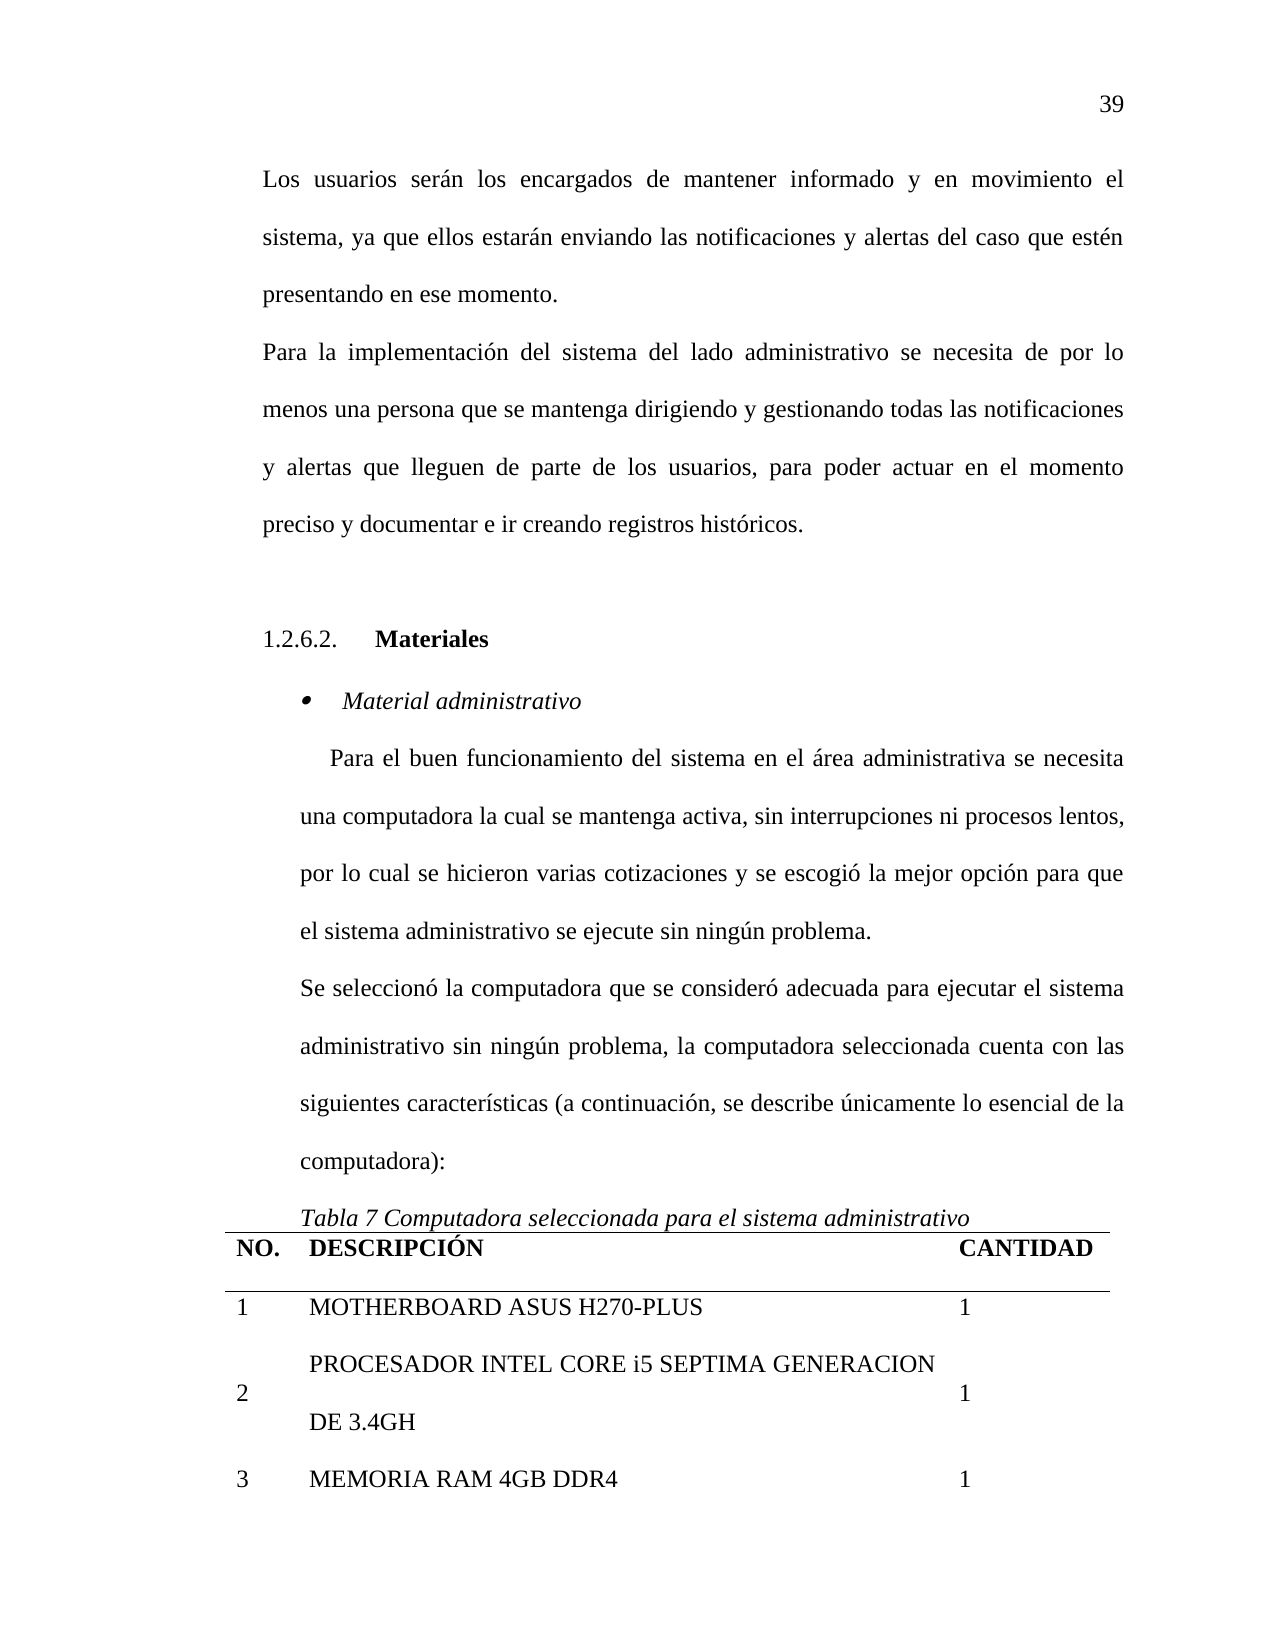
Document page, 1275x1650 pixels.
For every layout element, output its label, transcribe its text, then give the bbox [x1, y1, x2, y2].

table_cell 3 [225, 1464, 298, 1493]
text Se seleccionó la computadora que se consideró adecuada para ejecutar el sistema administrativo sin ningún problema, la computadora seleccionada cuenta con las siguientes características (a continuación, se describe únicamente lo esencial de la computadora): [300, 973, 1125, 1175]
table_header DESCRIPCIÓN [298, 1233, 947, 1291]
text Los usuarios serán los encargados de mantener informado y en movimiento el sistema, ya que ellos estarán enviando las notificaciones y alertas del caso que estén presentando en ese momento. [262, 164, 1125, 308]
text Tabla 7 Computadora seleccionada para el sistema administrativo [300, 1203, 1125, 1232]
table_cell 1 [225, 1292, 298, 1349]
table_cell 1 [948, 1292, 1110, 1349]
table_cell 1 [948, 1349, 1110, 1464]
text Para la implementación del sistema del lado administrativo se necesita de por lo menos una persona que se mantenga dirigiendo y gestionando todas las notificaciones y alertas que lleguen de parte de los usuarios, para poder actuar en el momento preciso y documentar e ir creando registros históricos. [262, 337, 1125, 538]
table_header CANTIDAD [948, 1233, 1110, 1291]
table_header NO. [225, 1233, 298, 1291]
table_cell 2 [225, 1349, 298, 1464]
table_cell MOTHERBOARD ASUS H270-PLUS [298, 1292, 947, 1349]
text Para el buen funcionamiento del sistema en el área administrativa se necesita una computadora la cual se mantenga activa, sin interrupciones ni procesos lentos, por lo cual se hicieron varias cotizaciones y se escogió la mejor opción para que el sistema administrativo se ejecute sin ningún problema. [300, 743, 1125, 945]
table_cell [298, 1464, 947, 1493]
subtitle Materiales [262, 624, 1125, 653]
text Material administrativo [300, 686, 1125, 715]
table_cell 1 [948, 1464, 1110, 1493]
table_cell PROCESADOR INTEL CORE i5 SEPTIMA GENERACION DE 3.4GH [298, 1349, 947, 1464]
